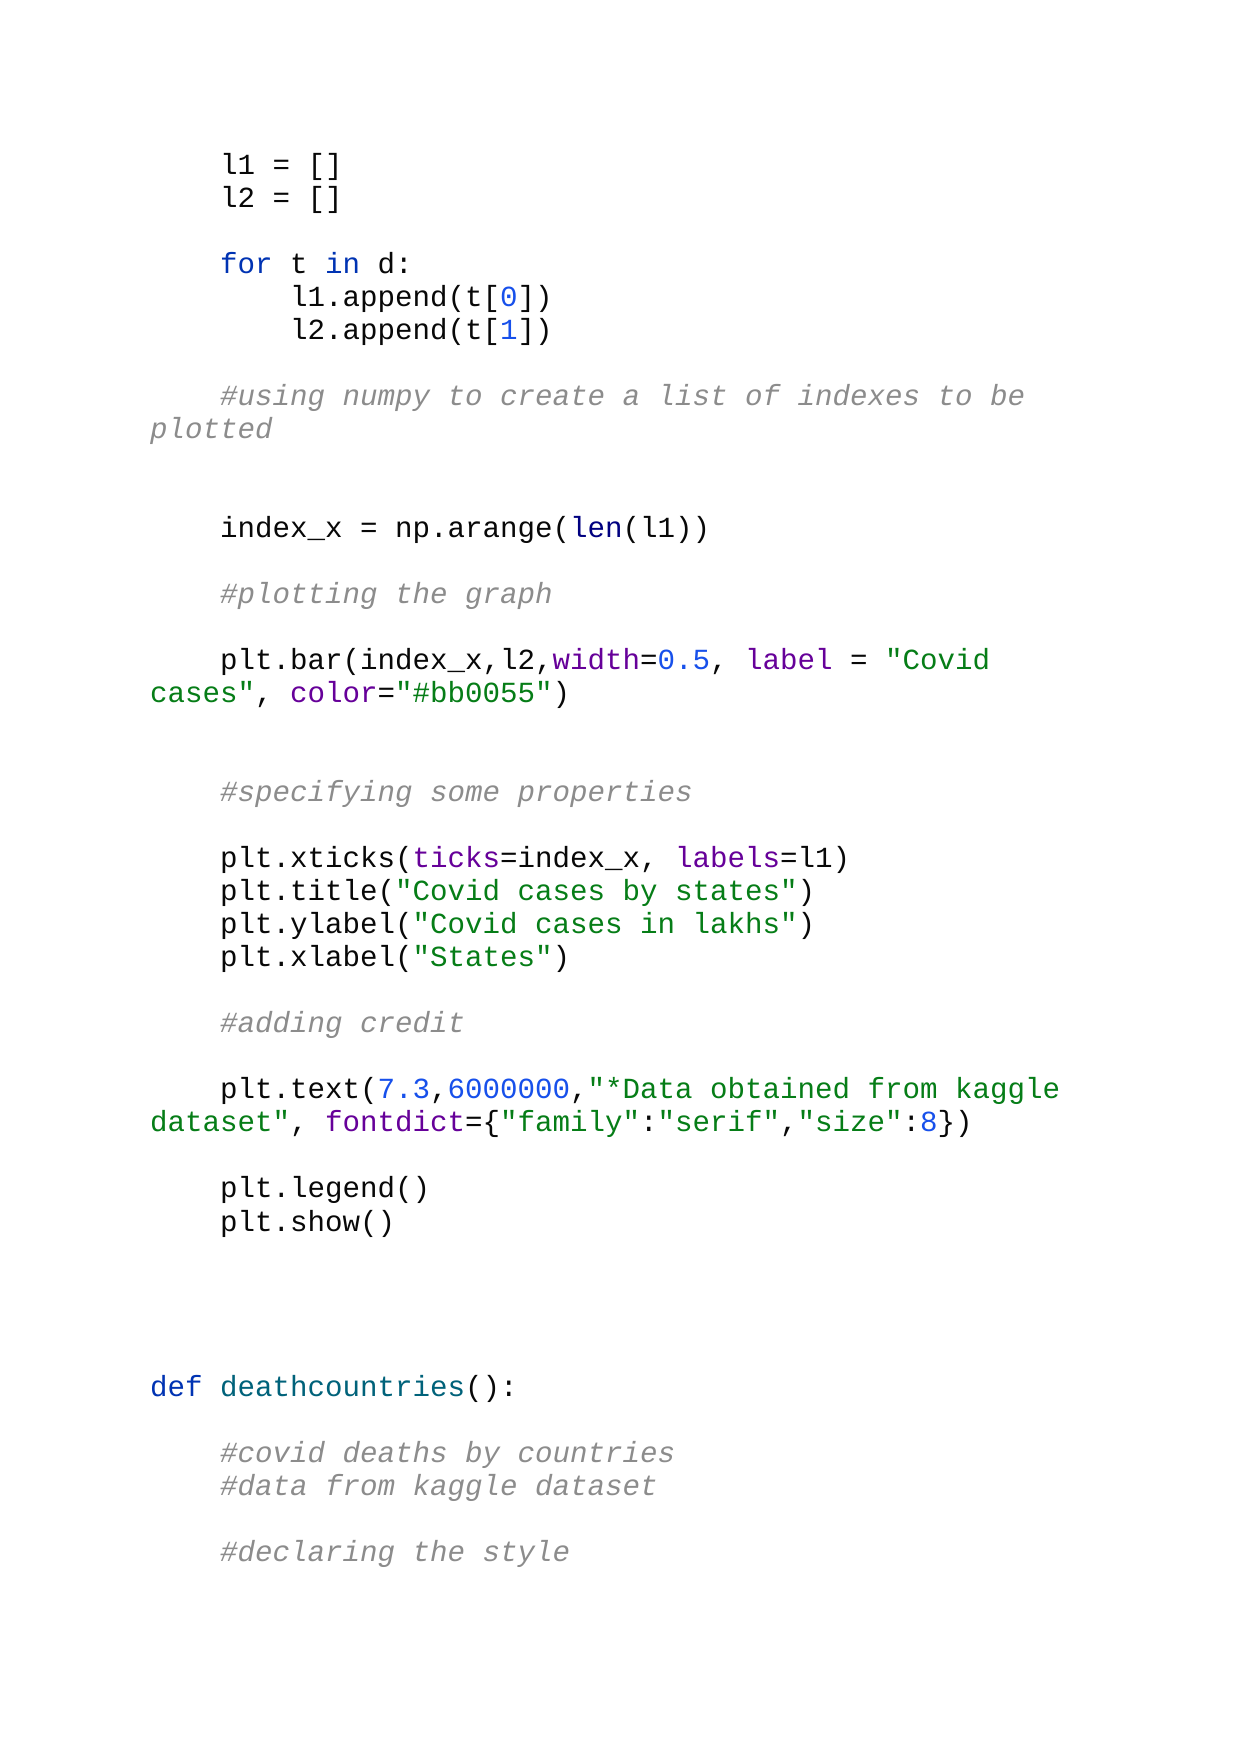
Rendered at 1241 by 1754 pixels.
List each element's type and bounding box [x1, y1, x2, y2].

text [150, 150, 1090, 1603]
